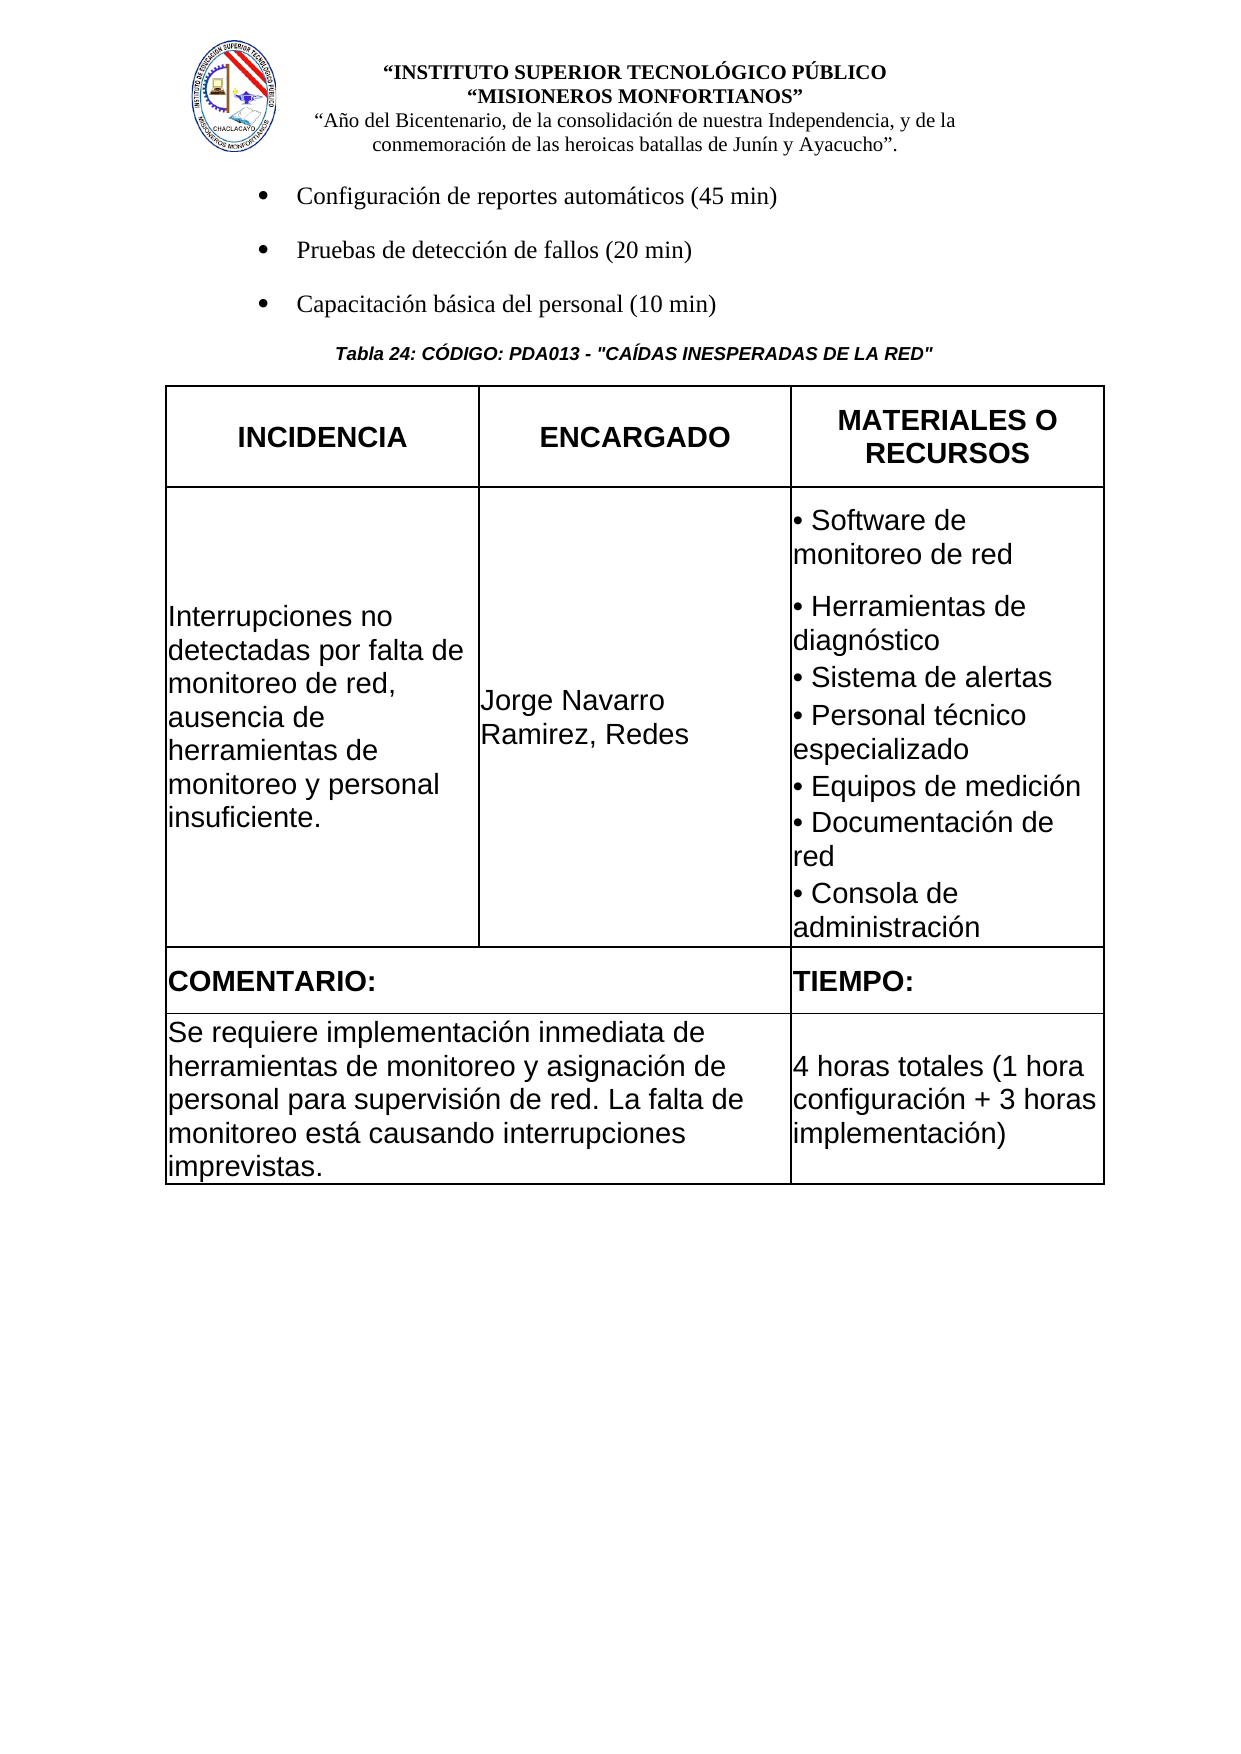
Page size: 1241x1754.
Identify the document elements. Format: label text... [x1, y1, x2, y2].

text Configuración de reportes automáticos (45 min) [259, 181, 1122, 210]
table_cell Jorge Navarro Ramirez, Redes [480, 488, 790, 946]
table_cell • Sistema de alertas [792, 659, 1103, 695]
table_cell COMENTARIO: [167, 948, 790, 1013]
text Pruebas de detección de fallos (20 min) [259, 235, 1122, 264]
text Capacitación básica del personal (10 min) [259, 289, 1122, 318]
table_cell • Software de monitoreo de red [792, 488, 1103, 586]
table_cell • Documentación de red [792, 804, 1103, 872]
table_header MATERIALES O RECURSOS [792, 387, 1103, 486]
picture [191, 40, 277, 152]
table_cell • Consola de administración [792, 872, 1103, 946]
table_cell Interrupciones no detectadas por falta de monitoreo de red, ausencia de herramientas de monitoreo y personal insuficiente. [167, 488, 478, 946]
text Tabla 24: CÓDIGO: PDA013 - "CAÍDAS INESPERADAS DE LA RED" [148, 343, 1122, 364]
table_cell TIEMPO: [792, 948, 1103, 1013]
table_cell • Equipos de medición [792, 767, 1103, 803]
table_header ENCARGADO [480, 387, 790, 486]
table_cell Se requiere implementación inmediata de herramientas de monitoreo y asignación de personal para supervisión de red. La falta de monitoreo está causando interrupciones imprevistas. [167, 1014, 790, 1183]
table_cell • Herramientas de diagnóstico [792, 586, 1103, 658]
table_cell 4 horas totales (1 hora configuración + 3 horas implementación) [792, 1014, 1103, 1183]
table_header INCIDENCIA [167, 387, 478, 486]
table_cell • Personal técnico especializado [792, 695, 1103, 767]
